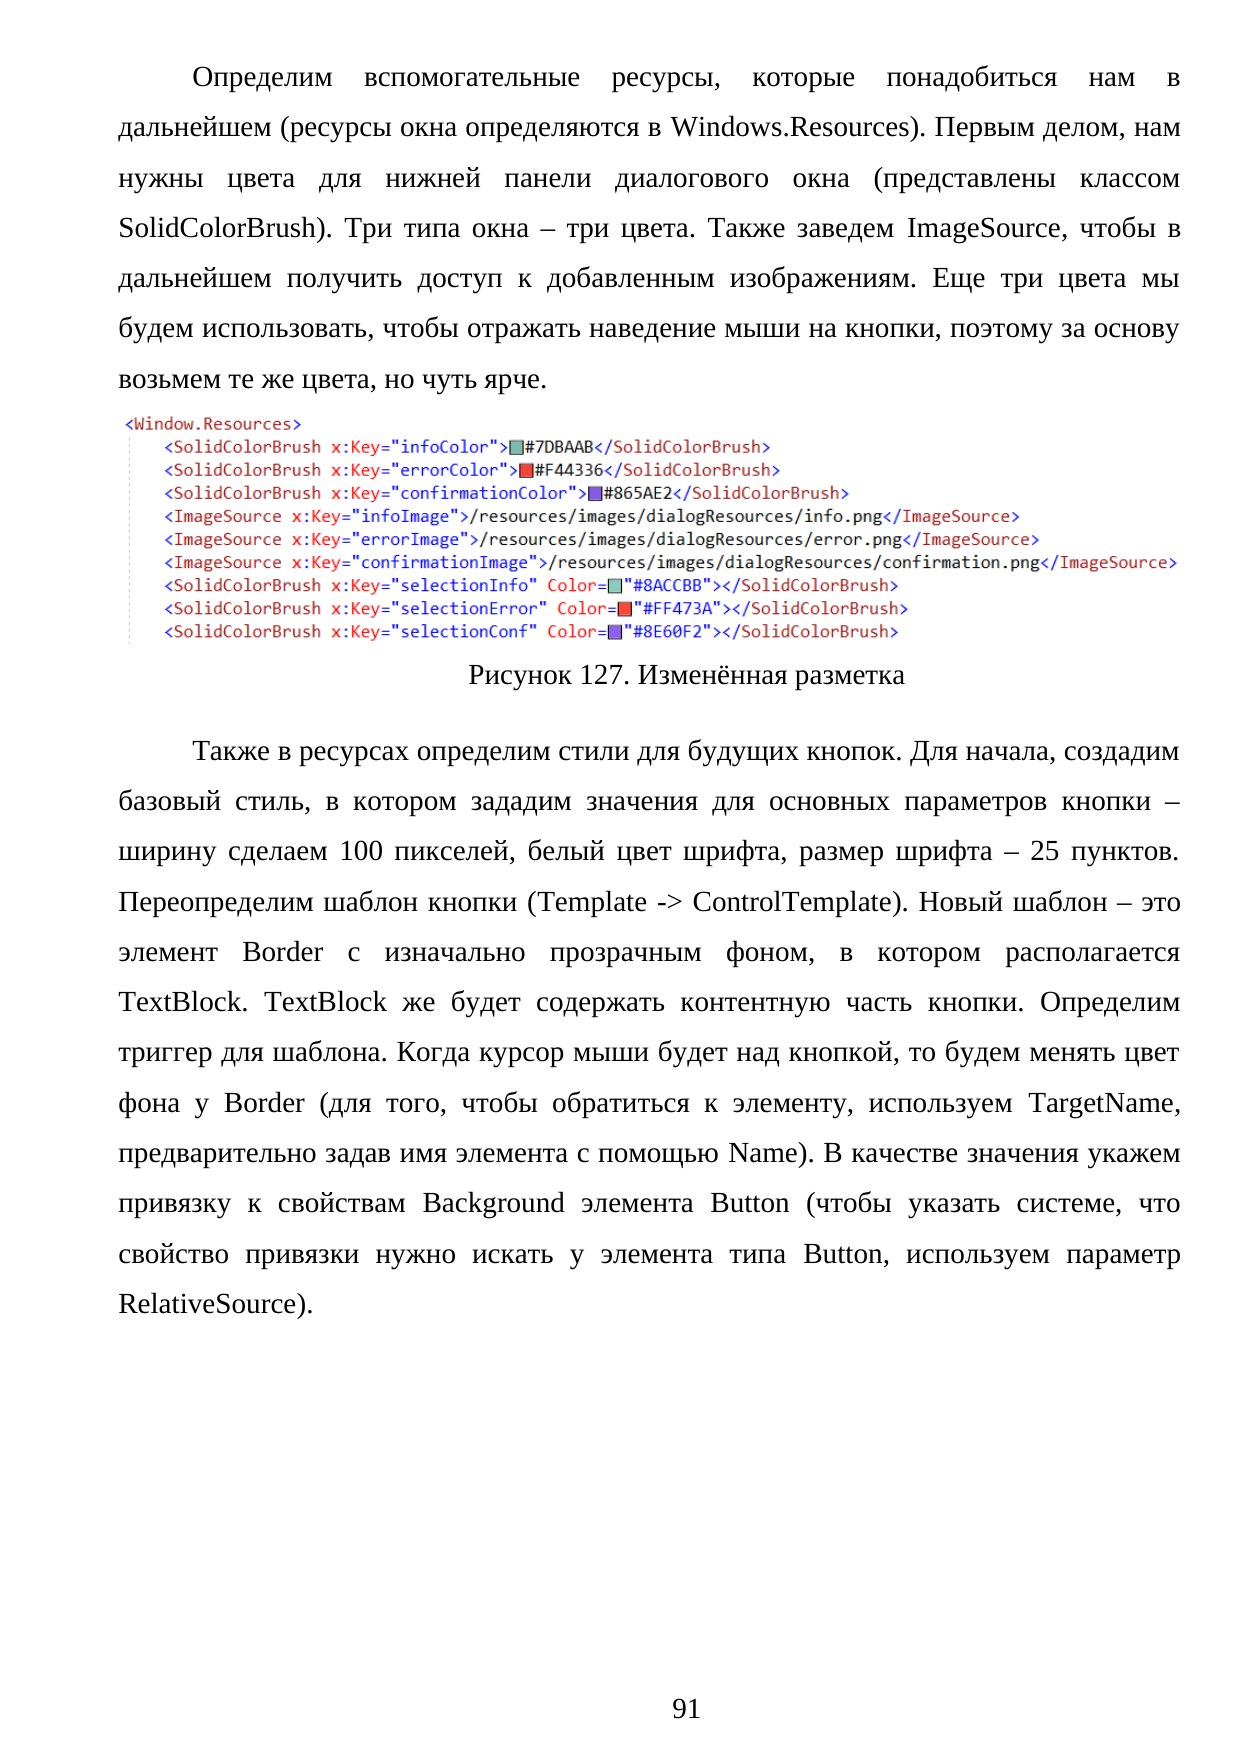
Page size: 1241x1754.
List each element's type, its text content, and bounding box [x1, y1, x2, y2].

text Также в ресурсах определим стили для будущих кнопок. Для начала, создадим базовый стиль, в котором зададим значения для основных параметров кнопки – ширину сделаем 100 пикселей, белый цвет шрифта, размер шрифта – 25 пунктов. Переопределим шаблон кнопки (Template -> ControlTemplate). Новый шаблон – это элемент Border c изначально прозрачным фоном, в котором располагается TextBlock. TextBlock же будет содержать контентную часть кнопки. Определим триггер для шаблона. Когда курсор мыши будет над кнопкой, то будем менять цвет фона у Border (для того, чтобы обратиться к элементу, используем TargetName, предварительно задав имя элемента с помощью Name). В качестве значения укажем привязку к свойствам Background элемента Button (чтобы указать системе, что свойство привязки нужно искать у элемента типа Button, используем параметр RelativeSource). [118, 733, 1181, 1320]
text Определим вспомогательные ресурсы, которые понадобиться нам в дальнейшем (ресурсы окна определяются в Windows.Resources). Первым делом, нам нужны цвета для нижней панели диалогового окна (представлены классом SolidColorBrush). Три типа окна – три цвета. Также заведем ImageSource, чтобы в дальнейшем получить доступ к добавленным изображениям. Еще три цвета мы будем использовать, чтобы отражать наведение мыши на кнопки, поэтому за основу возьмем те же цвета, но чуть ярче. [118, 59, 1181, 394]
text Рисунок . Изменённая разметка [118, 657, 1181, 691]
picture [118, 411, 1182, 644]
